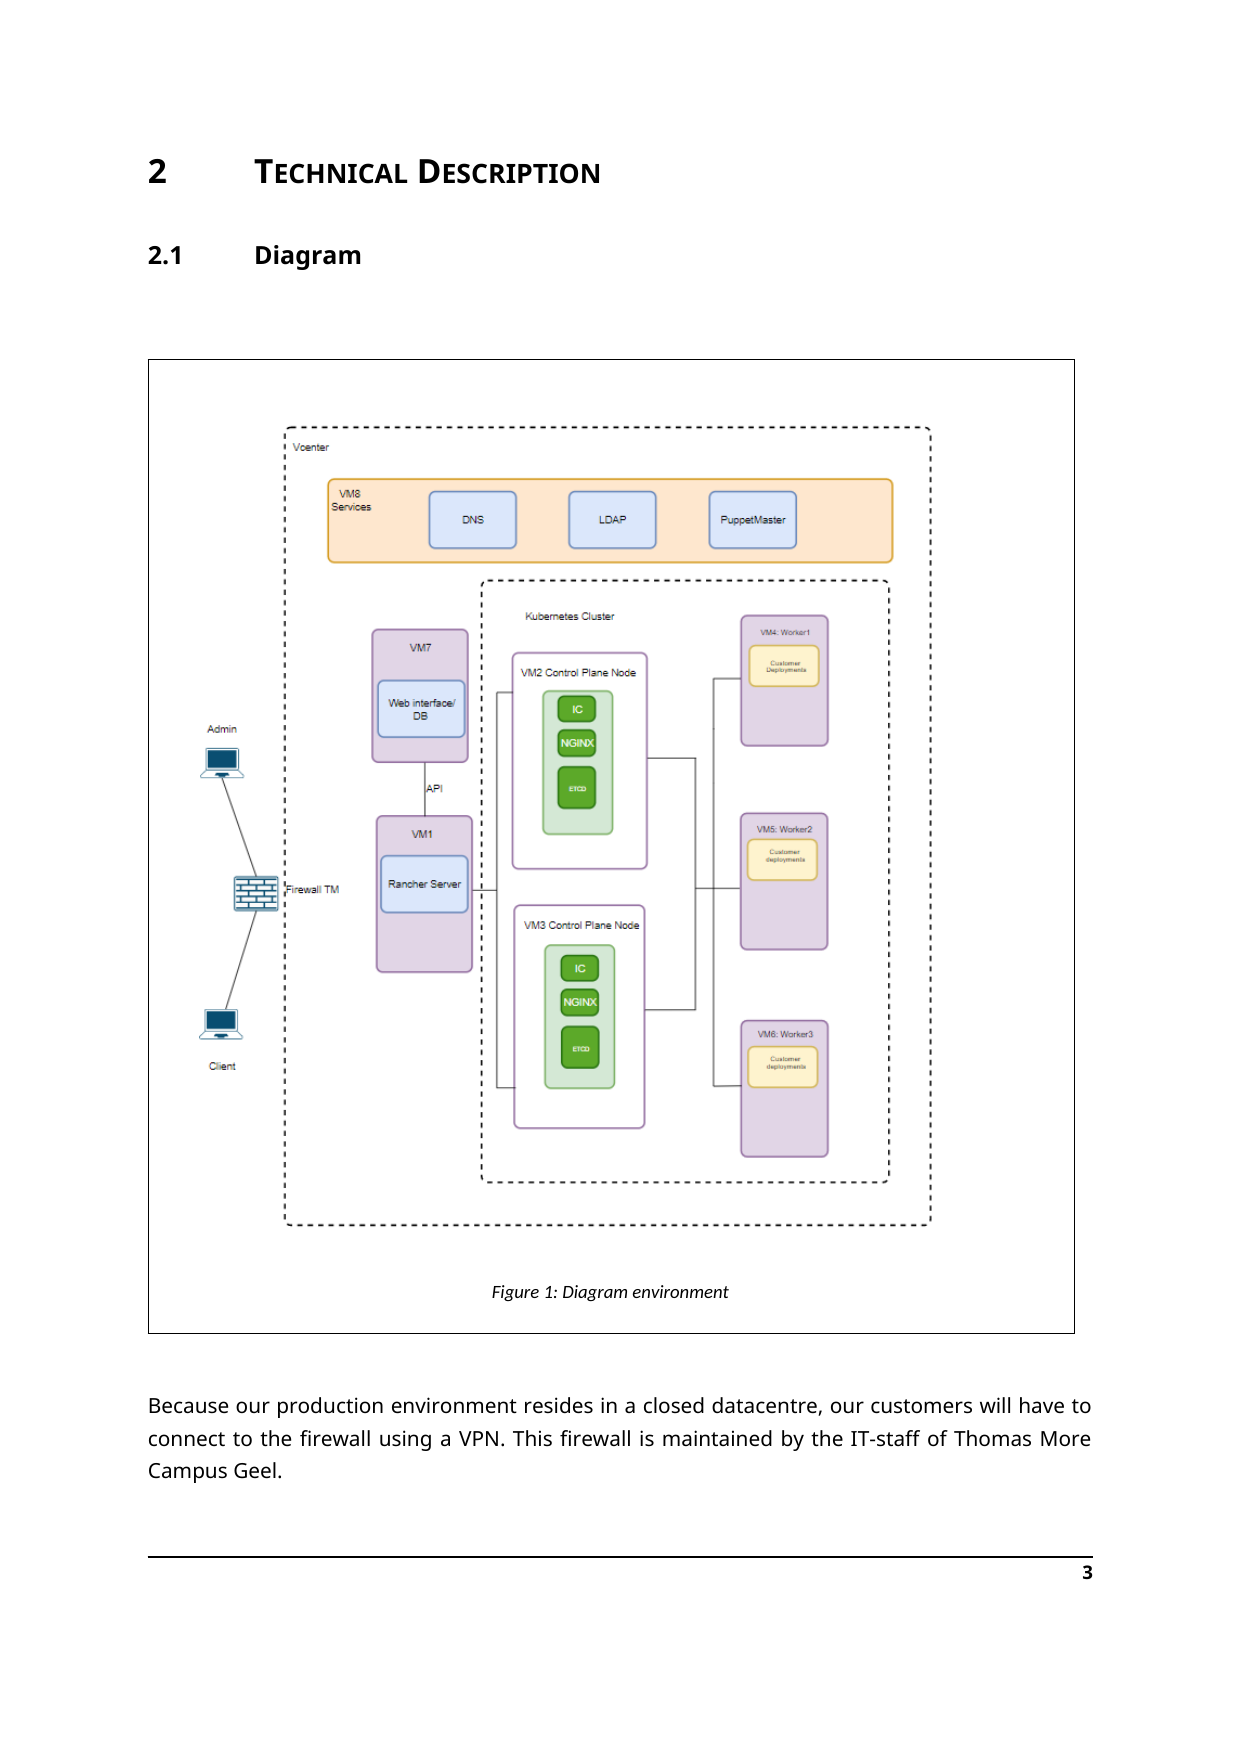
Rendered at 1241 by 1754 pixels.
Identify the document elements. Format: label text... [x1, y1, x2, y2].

table_header Figure 1: Diagram environment [149, 360, 1074, 1333]
picture [159, 414, 1055, 1252]
text Because our production environment resides in a closed datacentre, our customers will have to connect to the firewall using a VPN. This firewall is maintained by the IT-staff of Thomas More Campus Geel. [148, 1391, 1093, 1485]
subtitle Diagram [148, 237, 1093, 271]
subtitle Technical Description [148, 148, 1093, 193]
